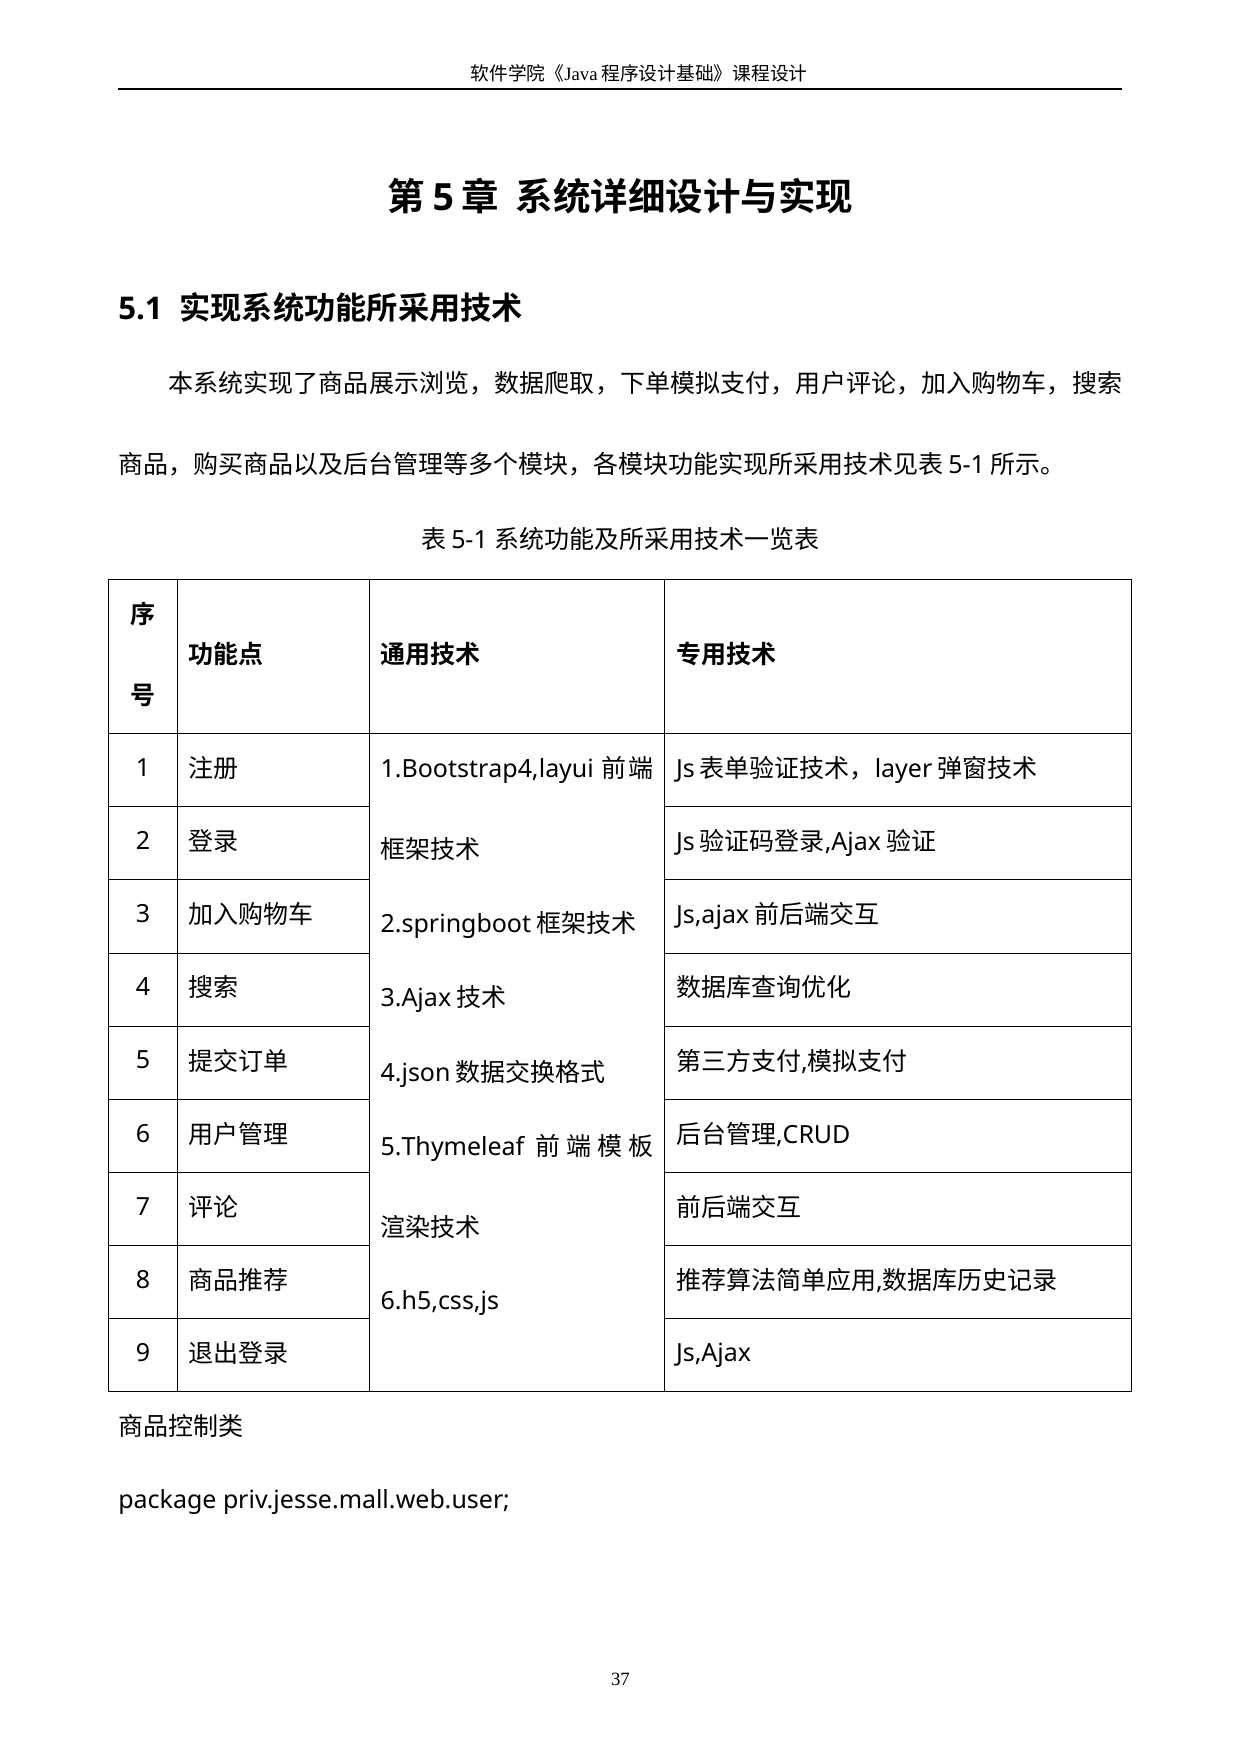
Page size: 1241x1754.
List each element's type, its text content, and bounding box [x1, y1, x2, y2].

text 商品控制类 [118, 1392, 1122, 1457]
table_cell 用户管理 [178, 1100, 369, 1172]
subtitle 5.1 实现系统功能所采用技术 [118, 273, 1122, 338]
table_cell 3 [109, 880, 177, 952]
table_cell 8 [109, 1246, 177, 1318]
table_cell 加入购物车 [178, 880, 369, 952]
table_cell 评论 [178, 1173, 369, 1245]
text 表5-1 系统功能及所采用技术一览表 [118, 505, 1122, 570]
table_cell 7 [109, 1173, 177, 1245]
table_header 功能点 [178, 580, 369, 733]
table_cell 登录 [178, 807, 369, 879]
text 本系统实现了商品展示浏览，数据爬取，下单模拟支付，用户评论，加入购物车，搜索商品，购买商品以及后台管理等多个模块，各模块功能实现所采用技术见表5-1所示。 [118, 349, 1122, 496]
table_cell 后台管理,CRUD [665, 1100, 1131, 1172]
table_header 通用技术 [370, 580, 664, 733]
table_cell 退出登录 [178, 1319, 369, 1391]
text package priv.jesse.mall.web.user; [118, 1466, 1122, 1531]
table_cell Js表单验证技术，layer弹窗技术 [665, 734, 1131, 806]
table_cell Js,Ajax [665, 1319, 1131, 1391]
table_cell 6 [109, 1100, 177, 1172]
table_cell 5 [109, 1027, 177, 1099]
table_cell 商品推荐 [178, 1246, 369, 1318]
table_cell 推荐算法简单应用,数据库历史记录 [665, 1246, 1131, 1318]
subtitle 第5章 系统详细设计与实现 [118, 162, 1122, 227]
table_cell 数据库查询优化 [665, 954, 1131, 1026]
table_cell 1.Bootstrap4,layui前端框架技术 2.springboot框架技术 3.Ajax技术 4.json数据交换格式 5.Thymeleaf前端模板渲染技术 6.h5,css,js [370, 734, 664, 1391]
table_header 序号 [109, 580, 177, 733]
table_header 专用技术 [665, 580, 1131, 733]
table_cell 9 [109, 1319, 177, 1391]
table_cell 注册 [178, 734, 369, 806]
table_cell 前后端交互 [665, 1173, 1131, 1245]
table_cell 1 [109, 734, 177, 806]
table_cell 4 [109, 954, 177, 1026]
table_cell Js,ajax前后端交互 [665, 880, 1131, 952]
table_cell 2 [109, 807, 177, 879]
table_cell 提交订单 [178, 1027, 369, 1099]
table_cell 搜索 [178, 954, 369, 1026]
table_cell 第三方支付,模拟支付 [665, 1027, 1131, 1099]
table_cell Js验证码登录,Ajax验证 [665, 807, 1131, 879]
